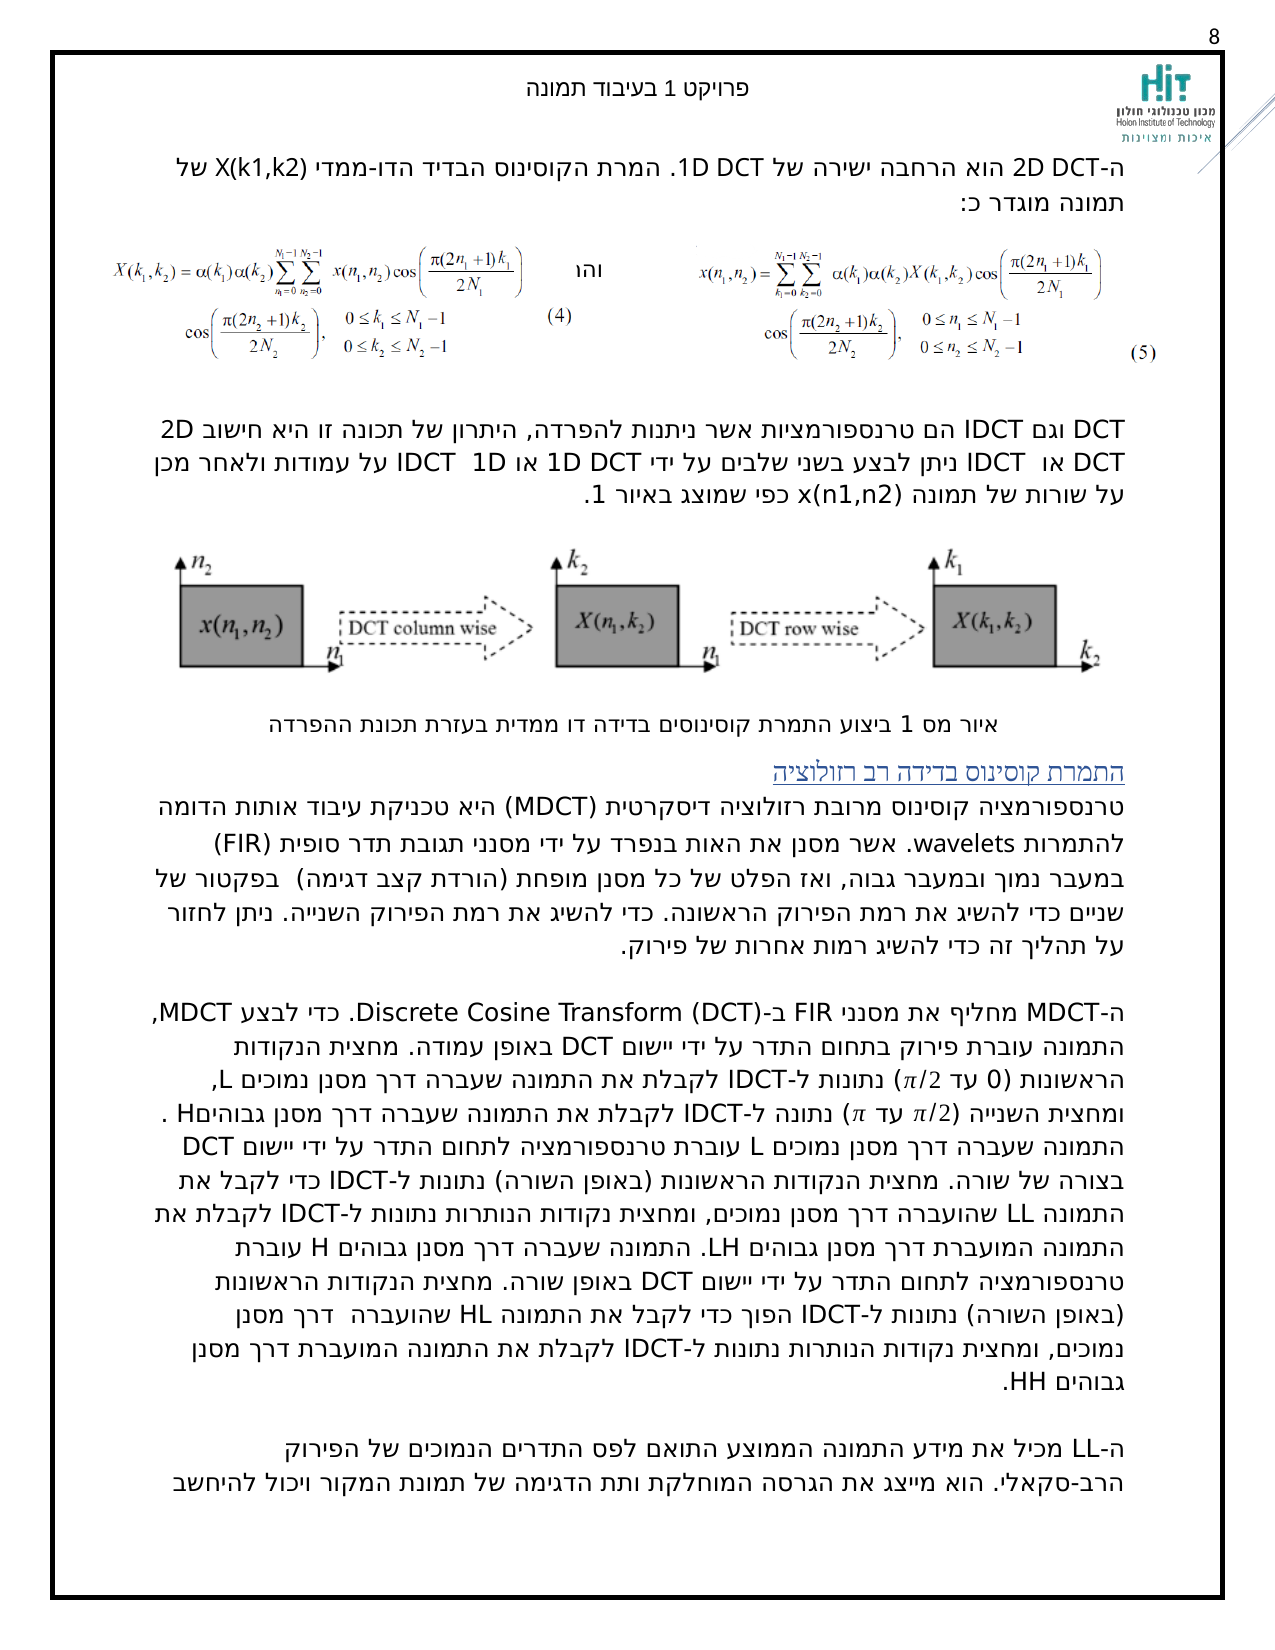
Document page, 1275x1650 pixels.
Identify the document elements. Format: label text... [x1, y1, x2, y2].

subtitle התמרת קוסינוס בדידה רב רזולוציה [150, 756, 1125, 788]
picture [150, 528, 1125, 692]
text ה-MDCT מחליף את מסנני FIR ב-Discrete Cosine Transform (DCT). כדי לבצע MDCT, התמונה עוברת פירוק בתחום התדר על ידי יישום DCT באופן עמודה. מחצית הנקודות הראשונות (0 עד ) נתונות ל-IDCT לקבלת את התמונה שעברה דרך מסנן נמוכים L, ומחצית השנייה ( עד ) נתונה ל-IDCT לקבלת את התמונה שעברה דרך מסנן גבוהיםH . התמונה שעברה דרך מסנן נמוכים L עוברת טרנספורמציה לתחום התדר על ידי יישום DCT בצורה של שורה. מחצית הנקודות הראשונות (באופן השורה) נתונות ל-IDCT כדי לקבל את התמונה LL שהועברה דרך מסנן נמוכים, ומחצית נקודות הנותרות נתונות ל-IDCT לקבלת את התמונה המועברת דרך מסנן גבוהים LH. התמונה שעברה דרך מסנן גבוהים H עוברת טרנספורמציה לתחום התדר על ידי יישום DCT באופן שורה. מחצית הנקודות הראשונות (באופן השורה) נתונות ל-IDCT הפוך כדי לקבל את התמונה HL שהועברה דרך מסנן נמוכים, ומחצית נקודות הנותרות נתונות ל-IDCT לקבלת את התמונה המועברת דרך מסנן גבוהים HH. [150, 998, 1125, 1396]
picture [1111, 55, 1220, 148]
text DCT וגם IDCT הם טרנספורמציות אשר ניתנות להפרדה, היתרון של תכונה זו היא חישוב 2D DCT או IDCT ניתן לבצע בשני שלבים על ידי 1D DCT או IDCT 1D על עמודות ולאחר מכן על שורות של תמונה x(n1,n2) כפי שמוצג באיור 1. [150, 412, 1125, 509]
text איור מס 1 ביצוע התמרת קוסינוסים בדידה דו ממדית בעזרת תכונת ההפרדה [150, 711, 1125, 737]
picture [696, 244, 1171, 372]
picture [100, 243, 577, 365]
list והתמרה הפוכה: [577, 256, 696, 282]
text ה-2D DCT הוא הרחבה ישירה של 1D DCT. המרת הקוסינוס הבדיד הדו-ממדי X(k1,k2) של תמונה מוגדר כ: [150, 150, 1125, 218]
text טרנספורמציה קוסינוס מרובת רזולוציה דיסקרטית (MDCT) היא טכניקת עיבוד אותות הדומה להתמרות wavelets. אשר מסנן את האות בנפרד על ידי מסנני תגובת תדר סופית (FIR) במעבר נמוך ובמעבר גבוה, ואז הפלט של כל מסנן מופחת (הורדת קצב דגימה) בפקטור של שניים כדי להשיג את רמת הפירוק הראשונה. כדי להשיג את רמת הפירוק השנייה. ניתן לחזור על תהליך זה כדי להשיג רמות אחרות של פירוק. [150, 792, 1125, 960]
